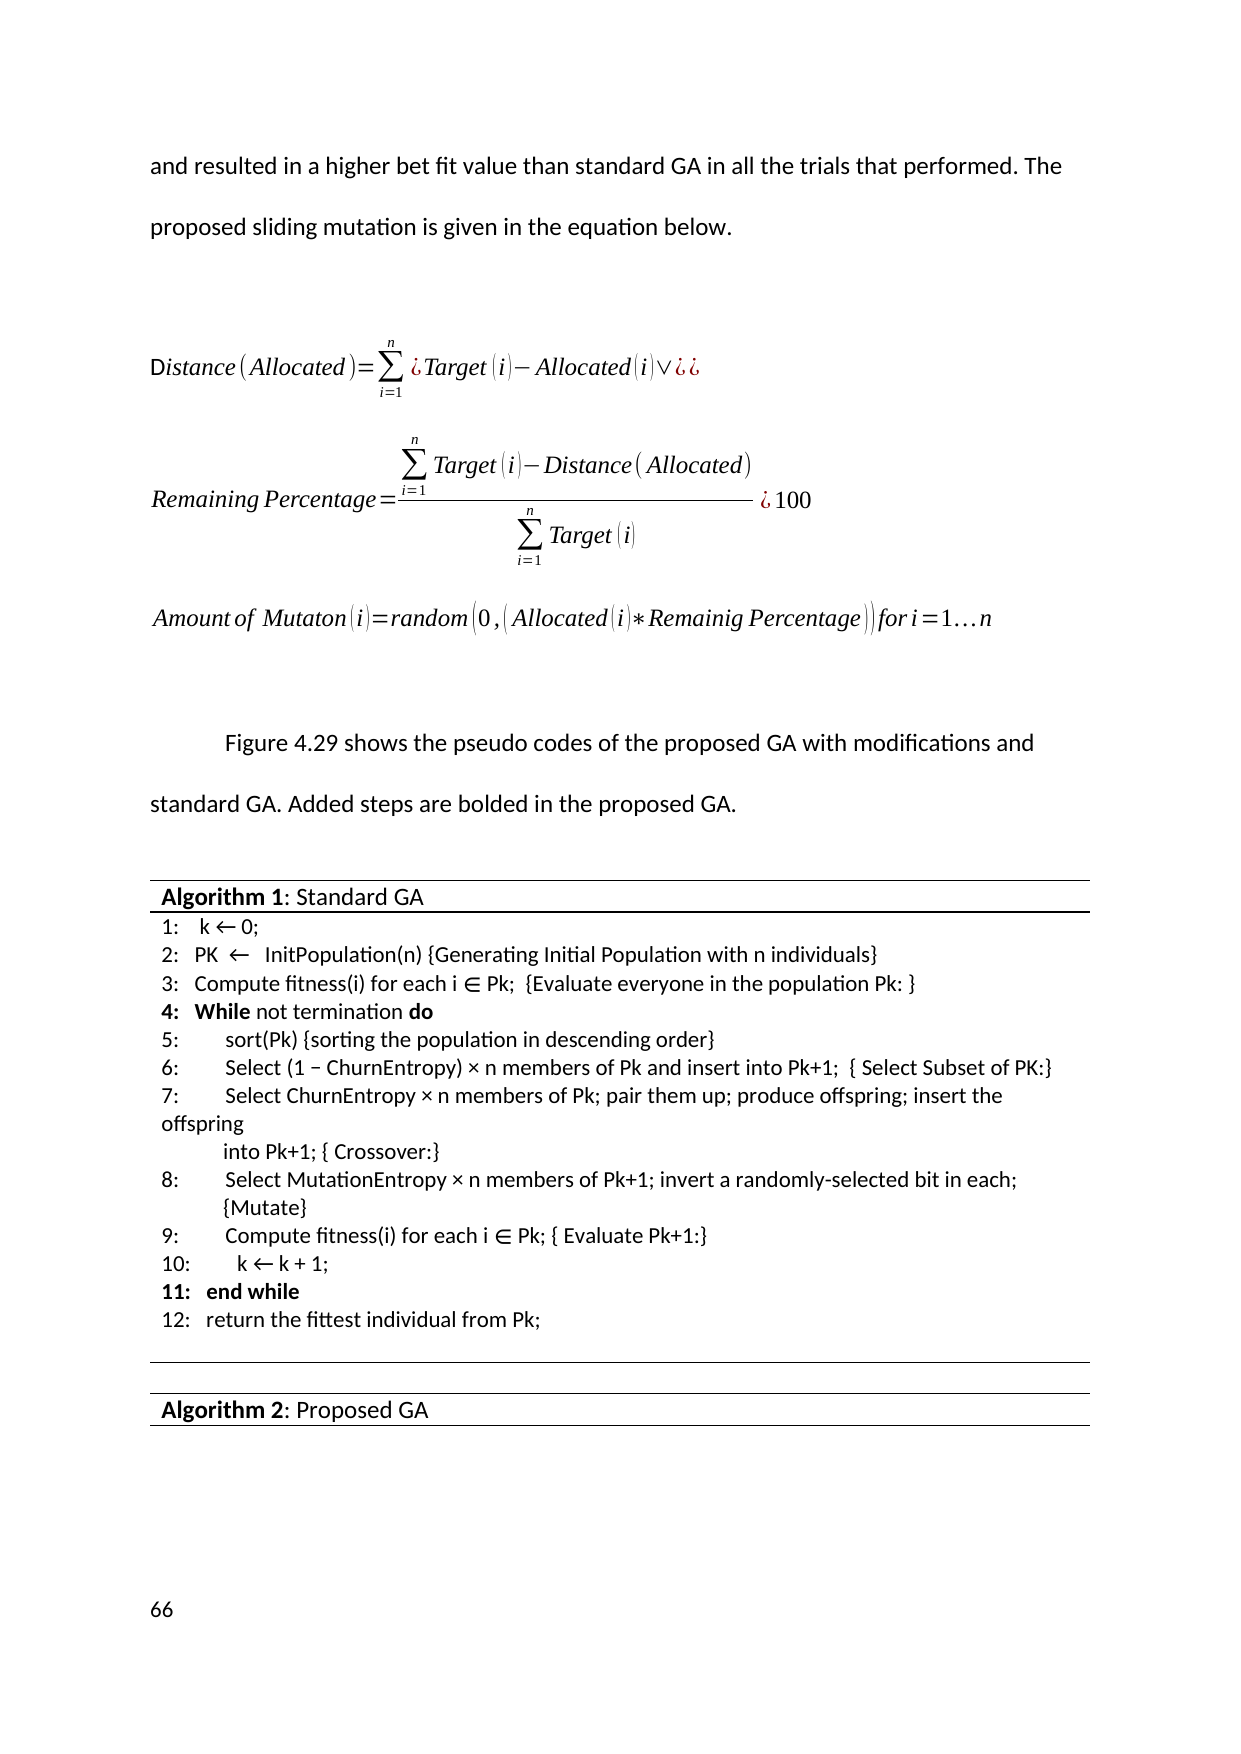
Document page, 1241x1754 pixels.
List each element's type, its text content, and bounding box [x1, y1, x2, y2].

text D [150, 333, 1090, 400]
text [150, 150, 1090, 242]
table_cell 1: k ← 0; 2: PK ← InitPopulation(n) {Generating Initial Population with n individuals} 3: Compute fitness(i) for each i ∈ Pk; {Evaluate everyone in the population Pk: } 4: While not termination do 5: sort(Pk) {sorting the population in descending order} 6: Select (1 − ChurnEntropy) × n members of Pk and insert into Pk+1; { Select Subset of PK:} 7: Select ChurnEntropy × n members of Pk; pair them up; produce offspring; insert the offspring into Pk+1; { Crossover:} 8: Select MutationEntropy × n members of Pk+1; invert a randomly-selected bit in each; {Mutate} 9: Compute fitness(i) for each i ∈ Pk; { Evaluate Pk+1:} 10: k ← k + 1; 11: end while 12: return the fittest individual from Pk; [150, 913, 1090, 1362]
table_header Algorithm 1: Standard GA [150, 881, 1090, 911]
table_header Algorithm 2: Proposed GA [150, 1394, 1090, 1425]
